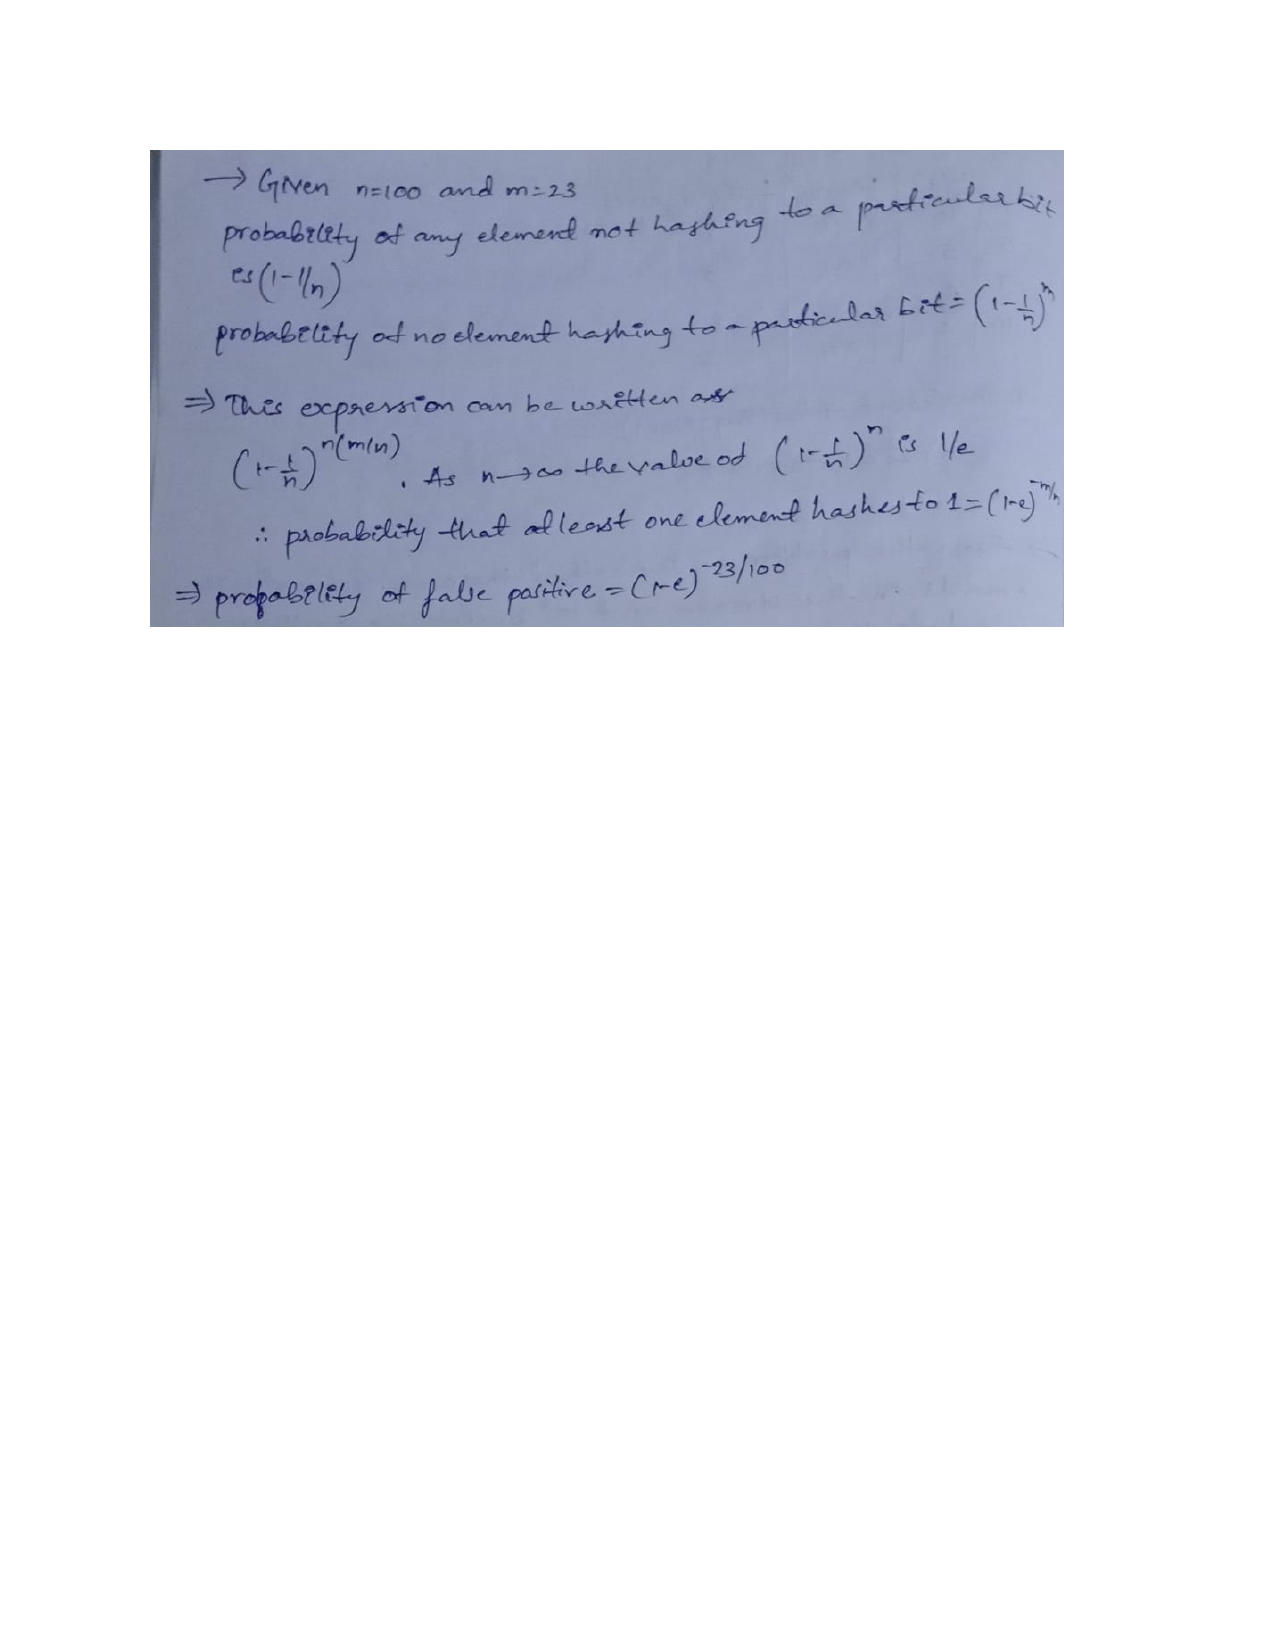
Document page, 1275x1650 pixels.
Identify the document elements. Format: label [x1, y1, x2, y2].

picture [150, 150, 1064, 627]
